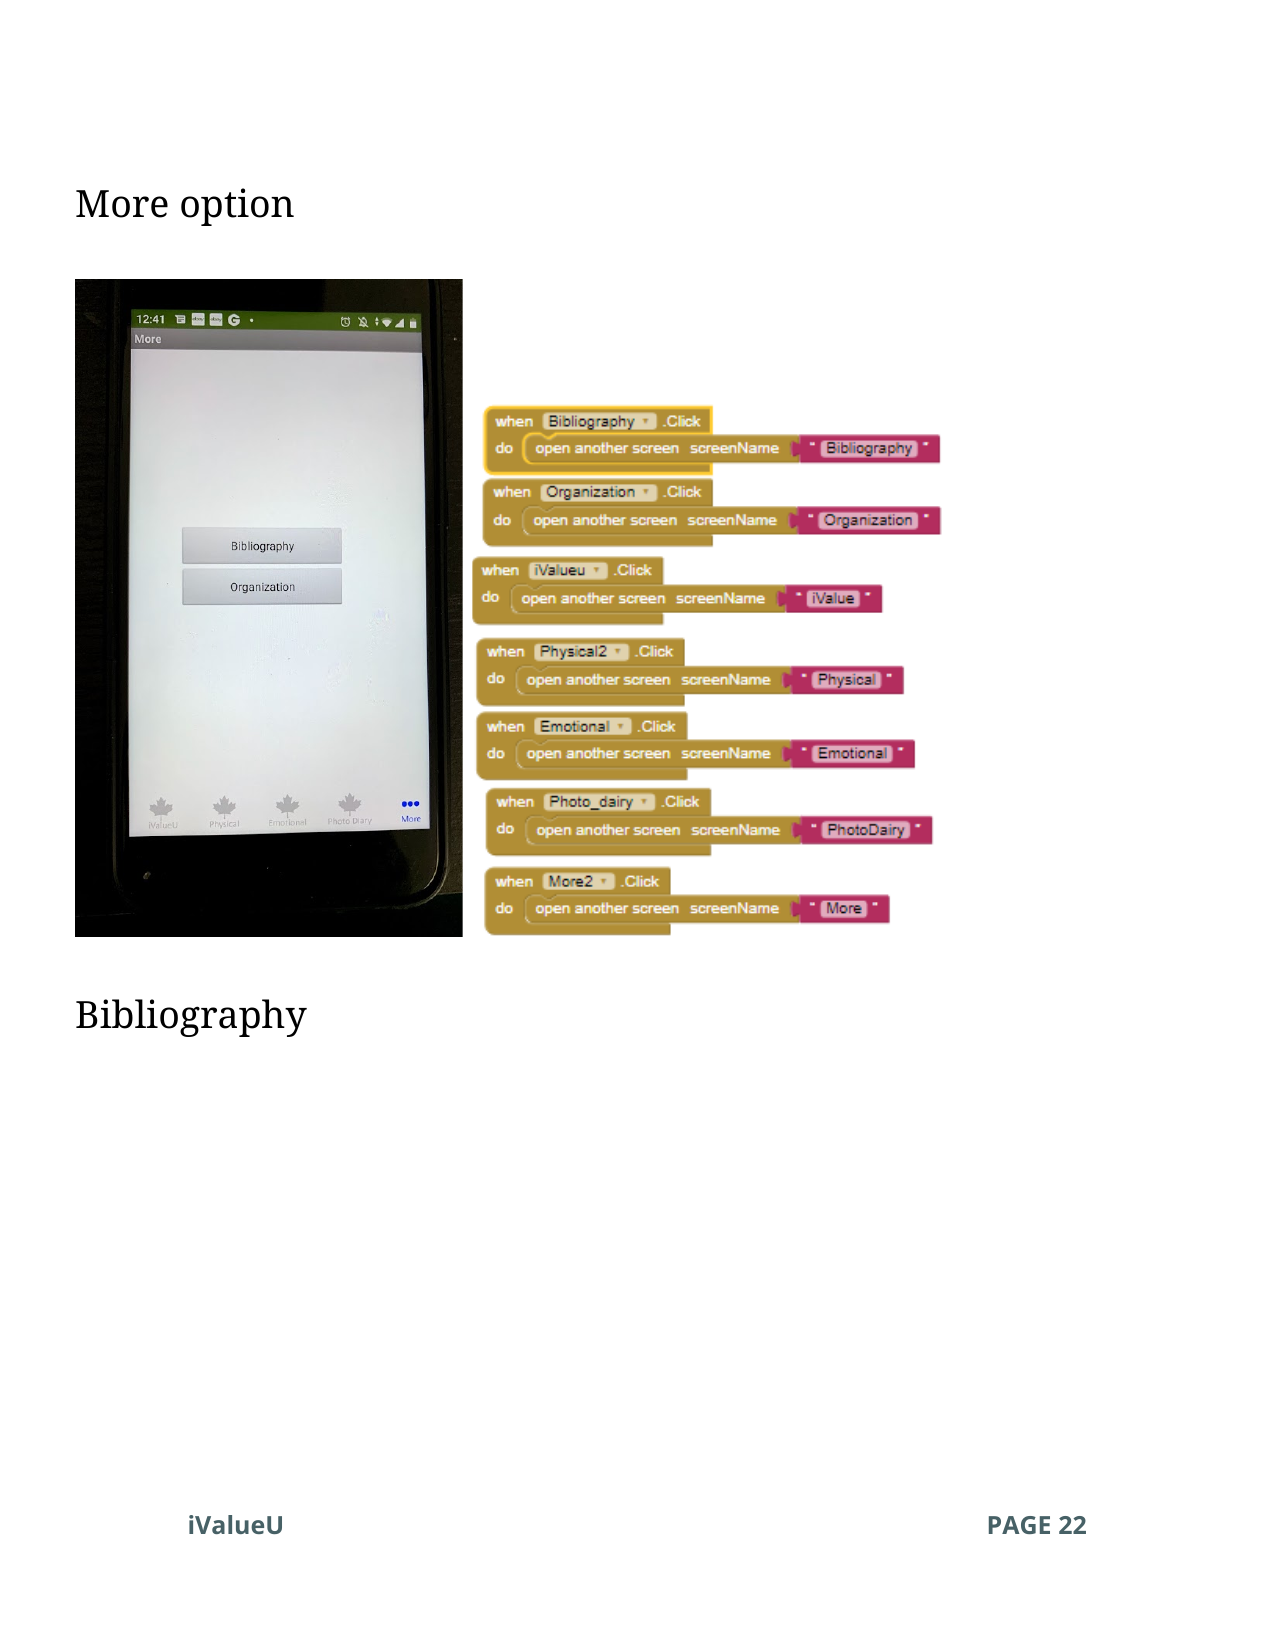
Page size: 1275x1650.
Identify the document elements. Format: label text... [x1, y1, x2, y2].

picture [75, 279, 463, 937]
text More option [75, 177, 1200, 228]
picture [472, 397, 959, 937]
text Bibliography [75, 988, 1200, 1039]
